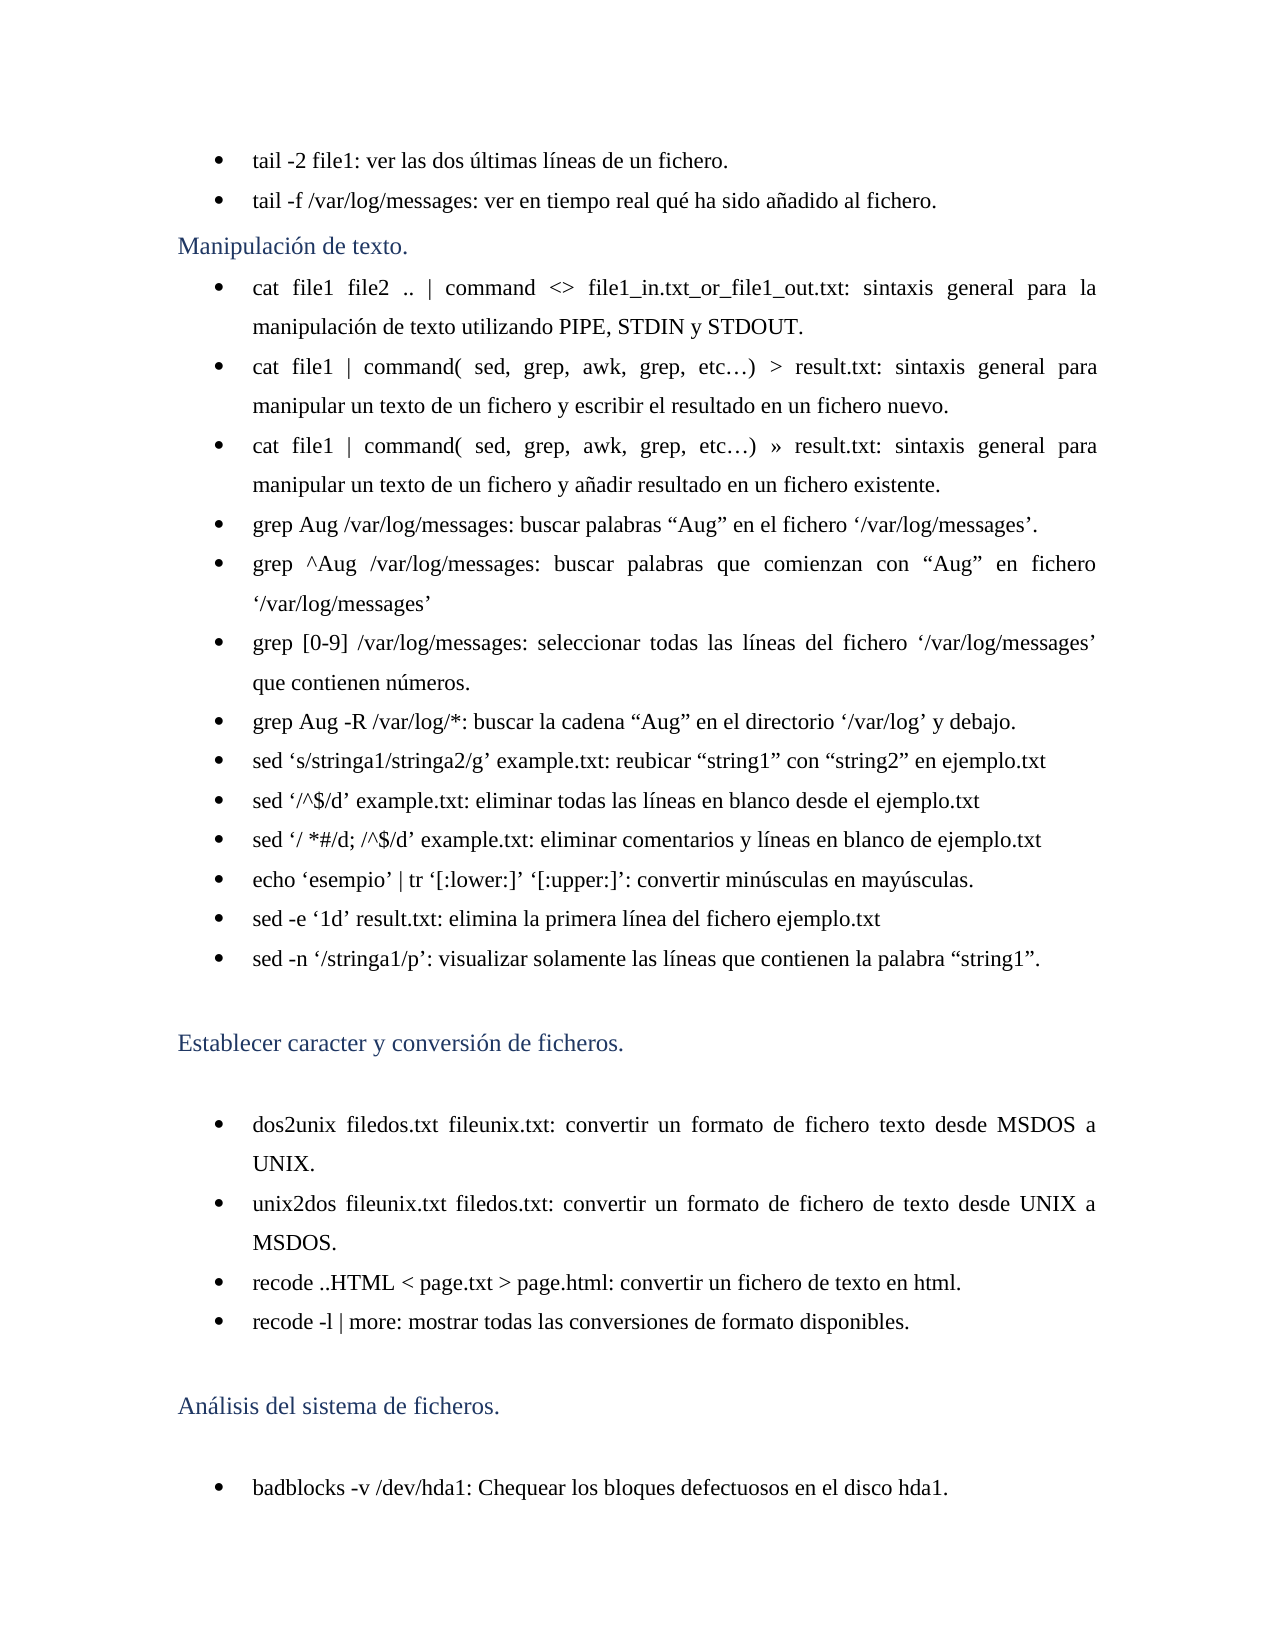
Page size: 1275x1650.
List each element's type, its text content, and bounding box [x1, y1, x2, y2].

list grep ^Aug /var/log/messages: buscar palabras que comienzan con “Aug” en fichero ‘/var/log/messages’ [215, 550, 1098, 616]
list sed ‘/^$/d’ example.txt: eliminar todas las líneas en blanco desde el ejemplo.txt [215, 787, 1098, 813]
list sed -n ‘/stringa1/p’: visualizar solamente las líneas que contienen la palabra “string1”. [215, 945, 1098, 971]
list tail -f /var/log/messages: ver en tiempo real qué ha sido añadido al fichero. [215, 187, 1098, 213]
list echo ‘esempio’ | tr ‘[:lower:]’ ‘[:upper:]’: convertir minúsculas en mayúsculas. [215, 866, 1098, 892]
list unix2dos fileunix.txt filedos.txt: convertir un formato de fichero de texto desde UNIX a MSDOS. [215, 1190, 1098, 1256]
list recode ..HTML < page.txt > page.html: convertir un fichero de texto en html. [215, 1269, 1098, 1295]
subtitle Análisis del sistema de ficheros. [177, 1391, 1098, 1420]
list grep Aug /var/log/messages: buscar palabras “Aug” en el fichero ‘/var/log/messages’. [215, 511, 1098, 537]
list sed ‘s/stringa1/stringa2/g’ example.txt: reubicar “string1” con “string2” en ejemplo.txt [215, 748, 1098, 774]
list sed -e ‘1d’ result.txt: elimina la primera línea del fichero ejemplo.txt [215, 906, 1098, 932]
list dos2unix filedos.txt fileunix.txt: convertir un formato de fichero texto desde MSDOS a UNIX. [215, 1111, 1098, 1177]
subtitle Manipulación de texto. [177, 231, 1098, 259]
list grep [0-9] /var/log/messages: seleccionar todas las líneas del fichero ‘/var/log/messages’ que contienen números. [215, 629, 1098, 695]
list badblocks -v /dev/hda1: Chequear los bloques defectuosos en el disco hda1. [215, 1474, 1098, 1500]
list sed ‘/ *#/d; /^$/d’ example.txt: eliminar comentarios y líneas en blanco de ejemplo.txt [215, 827, 1098, 853]
list cat file1 file2 .. | command <> file1_in.txt_or_file1_out.txt: sintaxis general para la manipulación de texto utilizando PIPE, STDIN y STDOUT. [215, 274, 1098, 340]
list recode -l | more: mostrar todas las conversiones de formato disponibles. [215, 1308, 1098, 1334]
list cat file1 | command( sed, grep, awk, grep, etc…) » result.txt: sintaxis general para manipular un texto de un fichero y añadir resultado en un fichero existente. [215, 432, 1098, 498]
list grep Aug -R /var/log/*: buscar la cadena “Aug” en el directorio ‘/var/log’ y debajo. [215, 708, 1098, 734]
subtitle Establecer caracter y conversión de ficheros. [177, 1028, 1098, 1057]
list tail -2 file1: ver las dos últimas líneas de un fichero. [215, 148, 1098, 174]
list cat file1 | command( sed, grep, awk, grep, etc…) > result.txt: sintaxis general para manipular un texto de un fichero y escribir el resultado en un fichero nuevo. [215, 353, 1098, 419]
